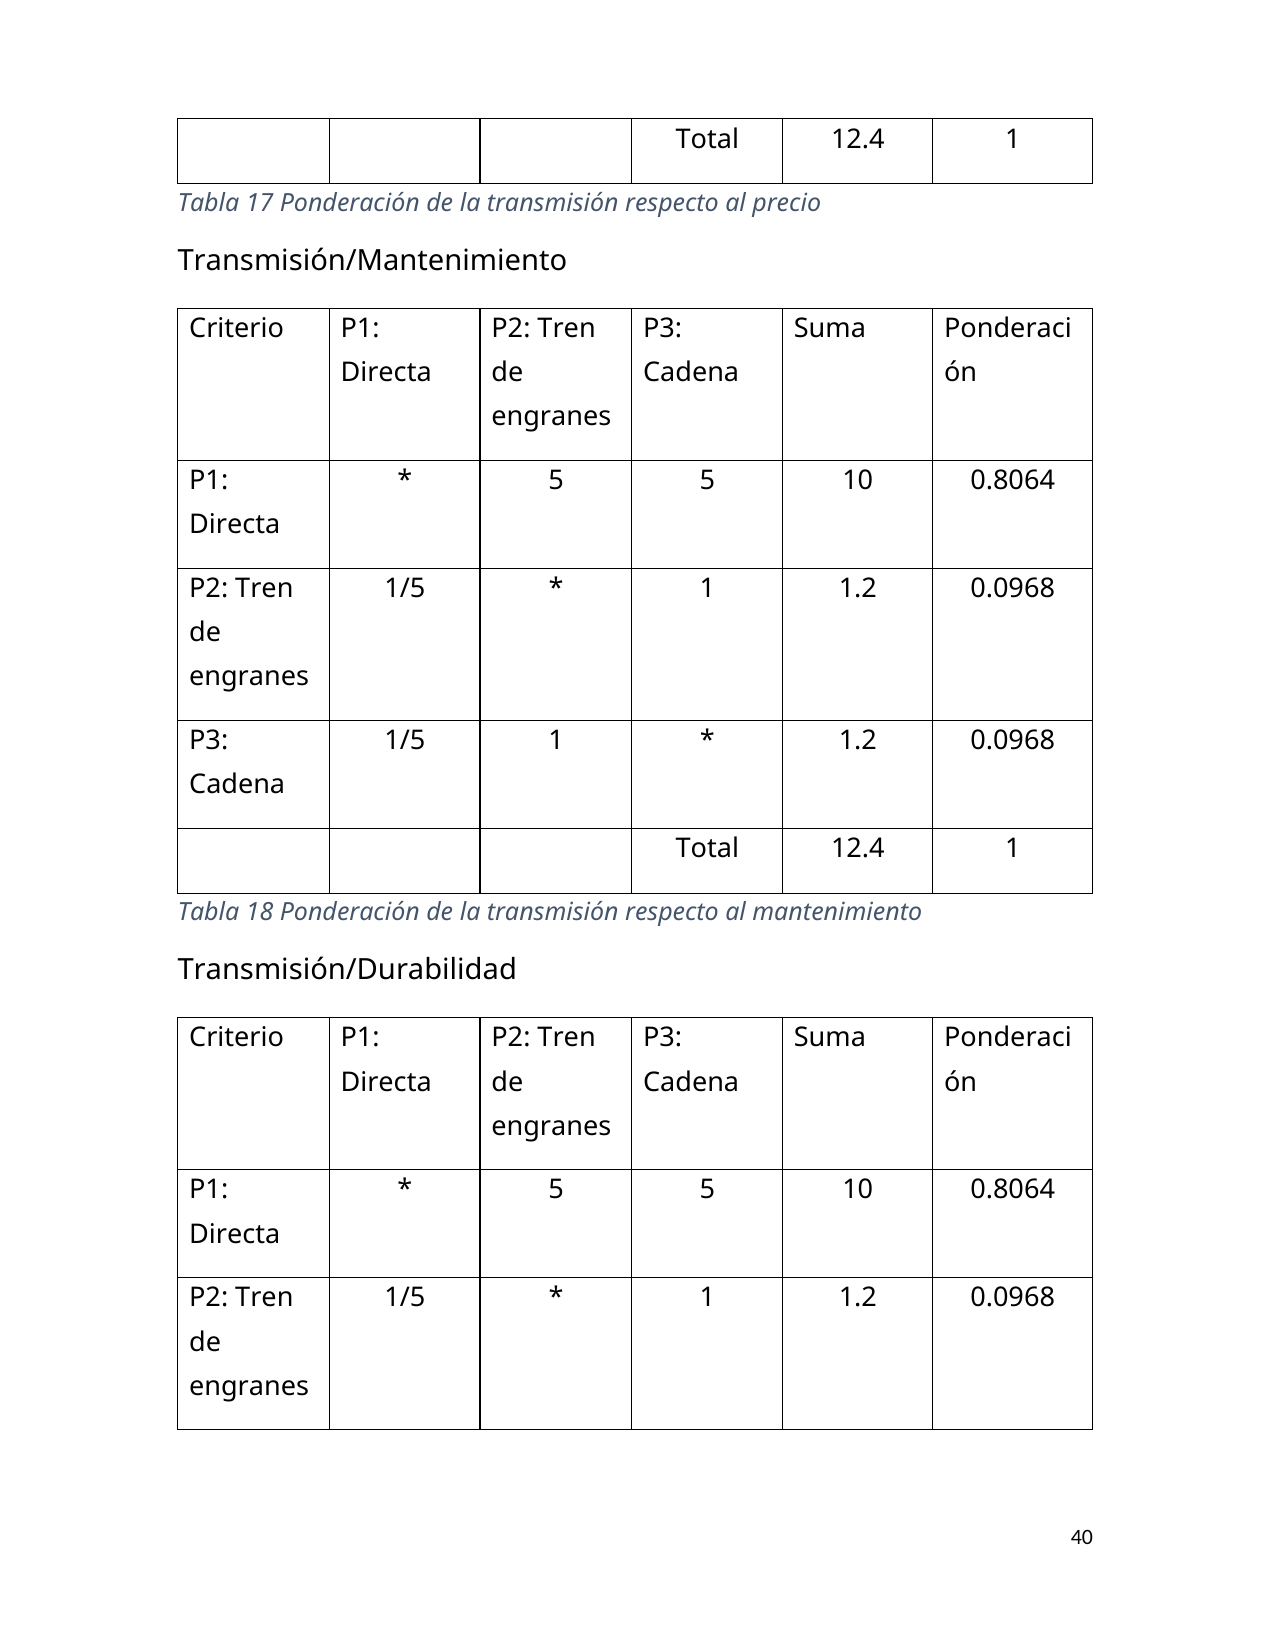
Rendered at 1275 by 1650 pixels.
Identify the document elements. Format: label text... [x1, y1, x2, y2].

table_cell P1: Directa [178, 1170, 329, 1277]
table_cell 1/5 [330, 569, 479, 719]
table_cell * [481, 1278, 631, 1429]
table_cell 1.2 [783, 569, 932, 719]
table_cell 0.0968 [933, 721, 1092, 827]
table_header P1: Directa [330, 1018, 479, 1169]
table_cell 0.8064 [933, 1170, 1092, 1277]
table_cell 0.0968 [933, 1278, 1092, 1429]
table_cell 10 [783, 1170, 932, 1277]
table_cell 0.8064 [933, 461, 1092, 567]
table_cell 10 [783, 461, 932, 567]
table_cell P3: Cadena [178, 721, 329, 827]
table_cell * [481, 569, 631, 719]
table_cell [178, 829, 329, 892]
table_cell 5 [481, 1170, 631, 1277]
table_header P2: Tren de engranes [481, 309, 631, 459]
table_cell 1.2 [783, 721, 932, 827]
table_cell P1: Directa [178, 461, 329, 567]
text Tabla 17 Ponderación de la transmisión respecto al precio [177, 184, 1093, 218]
table_cell 1 [481, 721, 631, 827]
table_header Criterio [178, 1018, 329, 1169]
table_header Suma [783, 309, 932, 459]
table_cell * [330, 1170, 479, 1277]
text Tabla 18 Ponderación de la transmisión respecto al mantenimiento [177, 894, 1093, 927]
table_cell 12.4 [783, 119, 932, 183]
table_cell 1 [933, 829, 1092, 892]
table_cell * [632, 721, 782, 827]
table_cell [481, 829, 631, 892]
table_header Ponderación [933, 1018, 1092, 1169]
table_cell [330, 119, 479, 183]
table_cell 1/5 [330, 721, 479, 827]
table_cell * [330, 461, 479, 567]
table_header P3: Cadena [632, 309, 782, 459]
table_cell 1 [632, 1278, 782, 1429]
table_header Criterio [178, 309, 329, 459]
table_header P3: Cadena [632, 1018, 782, 1169]
table_cell 5 [481, 461, 631, 567]
table_cell 1 [632, 569, 782, 719]
table_cell 1.2 [783, 1278, 932, 1429]
table_cell [178, 119, 329, 183]
table_cell Total [632, 829, 782, 892]
table_cell [330, 829, 479, 892]
table_cell 1/5 [330, 1278, 479, 1429]
table_header Ponderación [933, 309, 1092, 459]
table_cell Total [632, 119, 782, 183]
table_header P2: Tren de engranes [481, 1018, 631, 1169]
text Transmisión/Mantenimiento [177, 239, 1093, 279]
table_header Suma [783, 1018, 932, 1169]
table_header P1: Directa [330, 309, 479, 459]
table_cell 5 [632, 1170, 782, 1277]
table_cell P2: Tren de engranes [178, 1278, 329, 1429]
table_cell 1 [933, 119, 1092, 183]
table_cell 12.4 [783, 829, 932, 892]
table_cell 5 [632, 461, 782, 567]
text Transmisión/Durabilidad [177, 948, 1093, 988]
table_cell [481, 119, 631, 183]
table_cell 0.0968 [933, 569, 1092, 719]
table_cell P2: Tren de engranes [178, 569, 329, 719]
